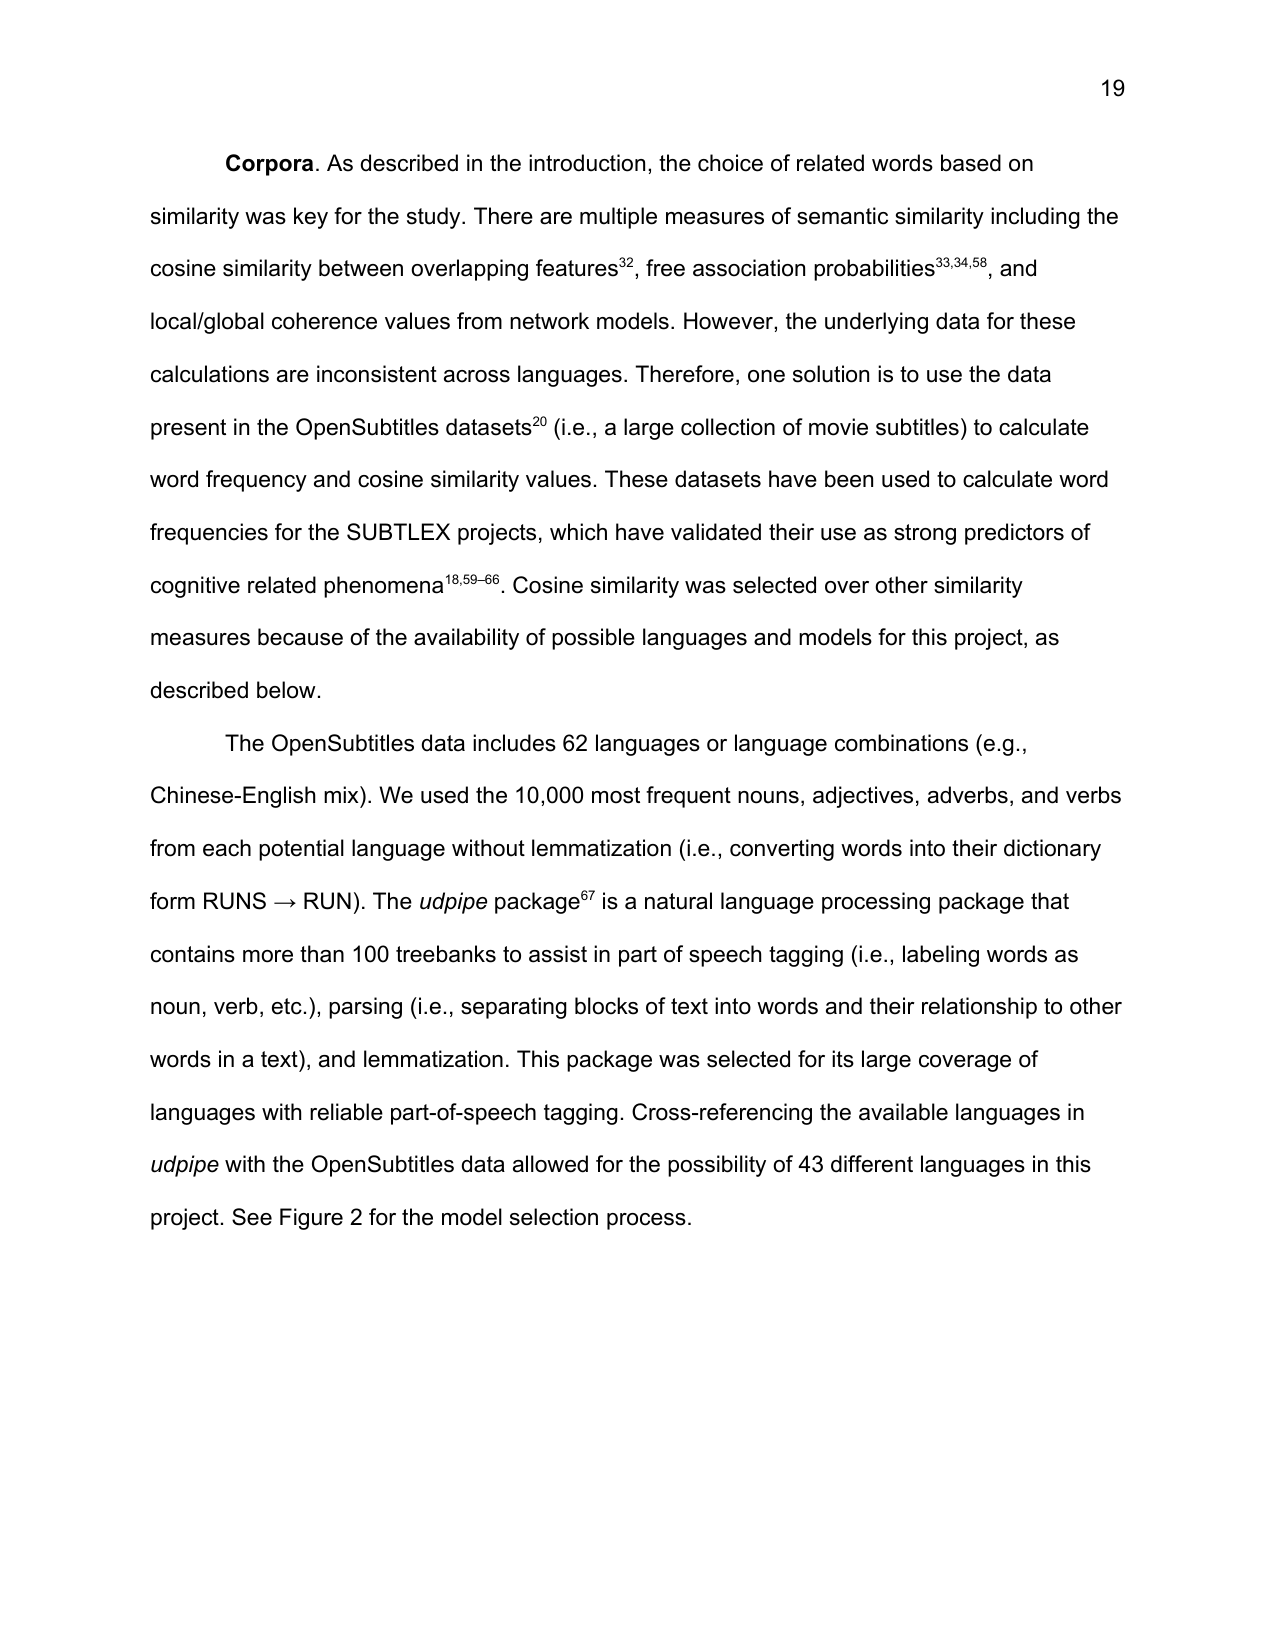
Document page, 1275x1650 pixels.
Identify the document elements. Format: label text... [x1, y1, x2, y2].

text Corpora. As described in the introduction, the choice of related words based on similarity was key for the study. There are multiple measures of semantic similarity including the cosine similarity between overlapping features32, free association probabilities33,34,58, and local/global coherence values from network models. However, the underlying data for these calculations are inconsistent across languages. Therefore, one solution is to use the data present in the OpenSubtitles datasets20 (i.e., a large collection of movie subtitles) to calculate word frequency and cosine similarity values. These datasets have been used to calculate word frequencies for the SUBTLEX projects, which have validated their use as strong predictors of cognitive related phenomena18,59–66. Cosine similarity was selected over other similarity measures because of the availability of possible languages and models for this project, as described below. [150, 150, 1125, 703]
text The OpenSubtitles data includes 62 languages or language combinations (e.g., Chinese-English mix). We used the 10,000 most frequent nouns, adjectives, adverbs, and verbs from each potential language without lemmatization (i.e., converting words into their dictionary form RUNS → RUN). The udpipe package67 is a natural language processing package that contains more than 100 treebanks to assist in part of speech tagging (i.e., labeling words as noun, verb, etc.), parsing (i.e., separating blocks of text into words and their relationship to other words in a text), and lemmatization. This package was selected for its large coverage of languages with reliable part-of-speech tagging. Cross-referencing the available languages in udpipe with the OpenSubtitles data allowed for the possibility of 43 different languages in this project. See Figure 2 for the model selection process. [150, 730, 1125, 1231]
